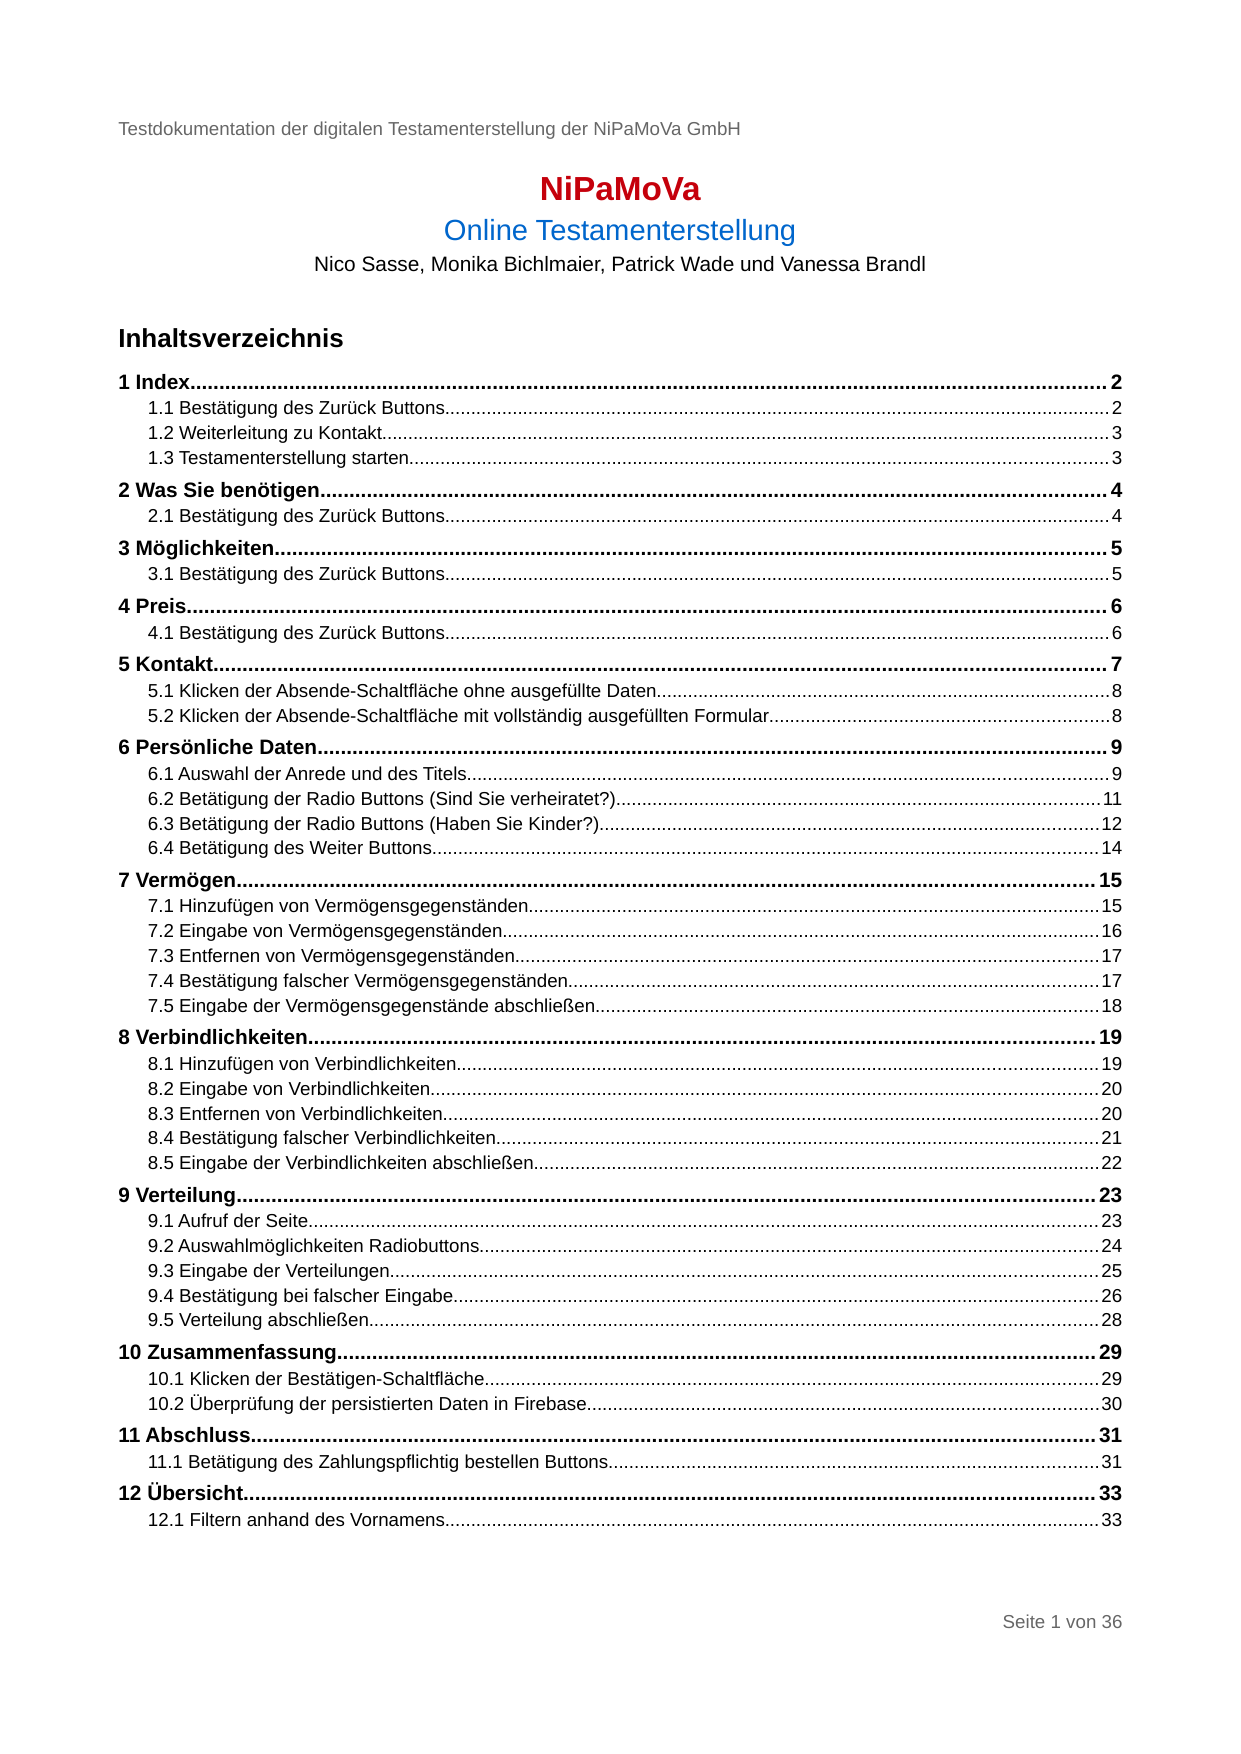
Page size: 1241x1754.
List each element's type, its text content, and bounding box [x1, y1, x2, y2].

text 4.1 Bestätigung des Zurück Buttons 6 [148, 621, 1122, 643]
text 3 Möglichkeiten 5 [118, 536, 1122, 560]
text 8.5 Eingabe der Verbindlichkeiten abschließen 22 [148, 1152, 1122, 1173]
text 7 Vermögen 15 [118, 868, 1122, 892]
text 8.2 Eingabe von Verbindlichkeiten 20 [148, 1077, 1122, 1099]
text 9.1 Aufruf der Seite 23 [148, 1210, 1122, 1232]
subtitle Online Testamenterstellung [118, 213, 1122, 247]
text 6 Persönliche Daten 9 [118, 735, 1122, 759]
text 11 Abschluss 31 [118, 1423, 1122, 1447]
text 5 Kontakt 7 [118, 652, 1122, 676]
text 9.5 Verteilung abschließen 28 [148, 1309, 1122, 1331]
text 9.3 Eingabe der Verteilungen 25 [148, 1260, 1122, 1281]
text 2 Was Sie benötigen 4 [118, 477, 1122, 501]
text 2.1 Bestätigung des Zurück Buttons 4 [148, 505, 1122, 527]
text 10.1 Klicken der Bestätigen-Schaltfläche 29 [148, 1367, 1122, 1389]
text 1.2 Weiterleitung zu Kontakt 3 [148, 422, 1122, 443]
text 7.4 Bestätigung falscher Vermögensgegenständen 17 [148, 970, 1122, 991]
text 6.4 Betätigung des Weiter Buttons 14 [148, 837, 1122, 859]
text 5.2 Klicken der Absende-Schaltfläche mit vollständig ausgefüllten Formular 8 [148, 704, 1122, 726]
text 6.3 Betätigung der Radio Buttons (Haben Sie Kinder?) 12 [148, 812, 1122, 834]
text 9 Verteilung 23 [118, 1183, 1122, 1207]
text 7.2 Eingabe von Vermögensgegenständen 16 [148, 920, 1122, 942]
text 6.1 Auswahl der Anrede und des Titels 9 [148, 763, 1122, 784]
text 9.4 Bestätigung bei falscher Eingabe 26 [148, 1284, 1122, 1306]
text 3.1 Bestätigung des Zurück Buttons 5 [148, 563, 1122, 585]
text Nico Sasse, Monika Bichlmaier, Patrick Wade und Vanessa Brandl [118, 252, 1122, 276]
text 7.1 Hinzufügen von Vermögensgegenständen 15 [148, 895, 1122, 917]
subtitle Inhaltsverzeichnis [118, 323, 1122, 353]
text 1.1 Bestätigung des Zurück Buttons 2 [148, 397, 1122, 419]
text 7.3 Entfernen von Vermögensgegenständen 17 [148, 945, 1122, 966]
text 5.1 Klicken der Absende-Schaltfläche ohne ausgefüllte Daten 8 [148, 680, 1122, 701]
text 11.1 Betätigung des Zahlungspflichtig bestellen Buttons 31 [148, 1451, 1122, 1472]
text 8.3 Entfernen von Verbindlichkeiten 20 [148, 1102, 1122, 1124]
text 1.3 Testamenterstellung starten 3 [148, 447, 1122, 468]
text 1 Index 2 [118, 370, 1122, 394]
text 9.2 Auswahlmöglichkeiten Radiobuttons 24 [148, 1235, 1122, 1256]
text 6.2 Betätigung der Radio Buttons (Sind Sie verheiratet?) 11 [148, 787, 1122, 809]
text 4 Preis 6 [118, 594, 1122, 618]
text 7.5 Eingabe der Vermögensgegenstände abschließen 18 [148, 994, 1122, 1016]
text 8.4 Bestätigung falscher Verbindlichkeiten 21 [148, 1127, 1122, 1149]
text 8.1 Hinzufügen von Verbindlichkeiten 19 [148, 1053, 1122, 1074]
text 10.2 Überprüfung der persistierten Daten in Firebase 30 [148, 1392, 1122, 1414]
text 12 Übersicht 33 [118, 1481, 1122, 1505]
title NiPaMoVa [118, 169, 1122, 208]
text 10 Zusammenfassung 29 [118, 1340, 1122, 1364]
text 12.1 Filtern anhand des Vornamens 33 [148, 1509, 1122, 1530]
text 8 Verbindlichkeiten 19 [118, 1025, 1122, 1049]
